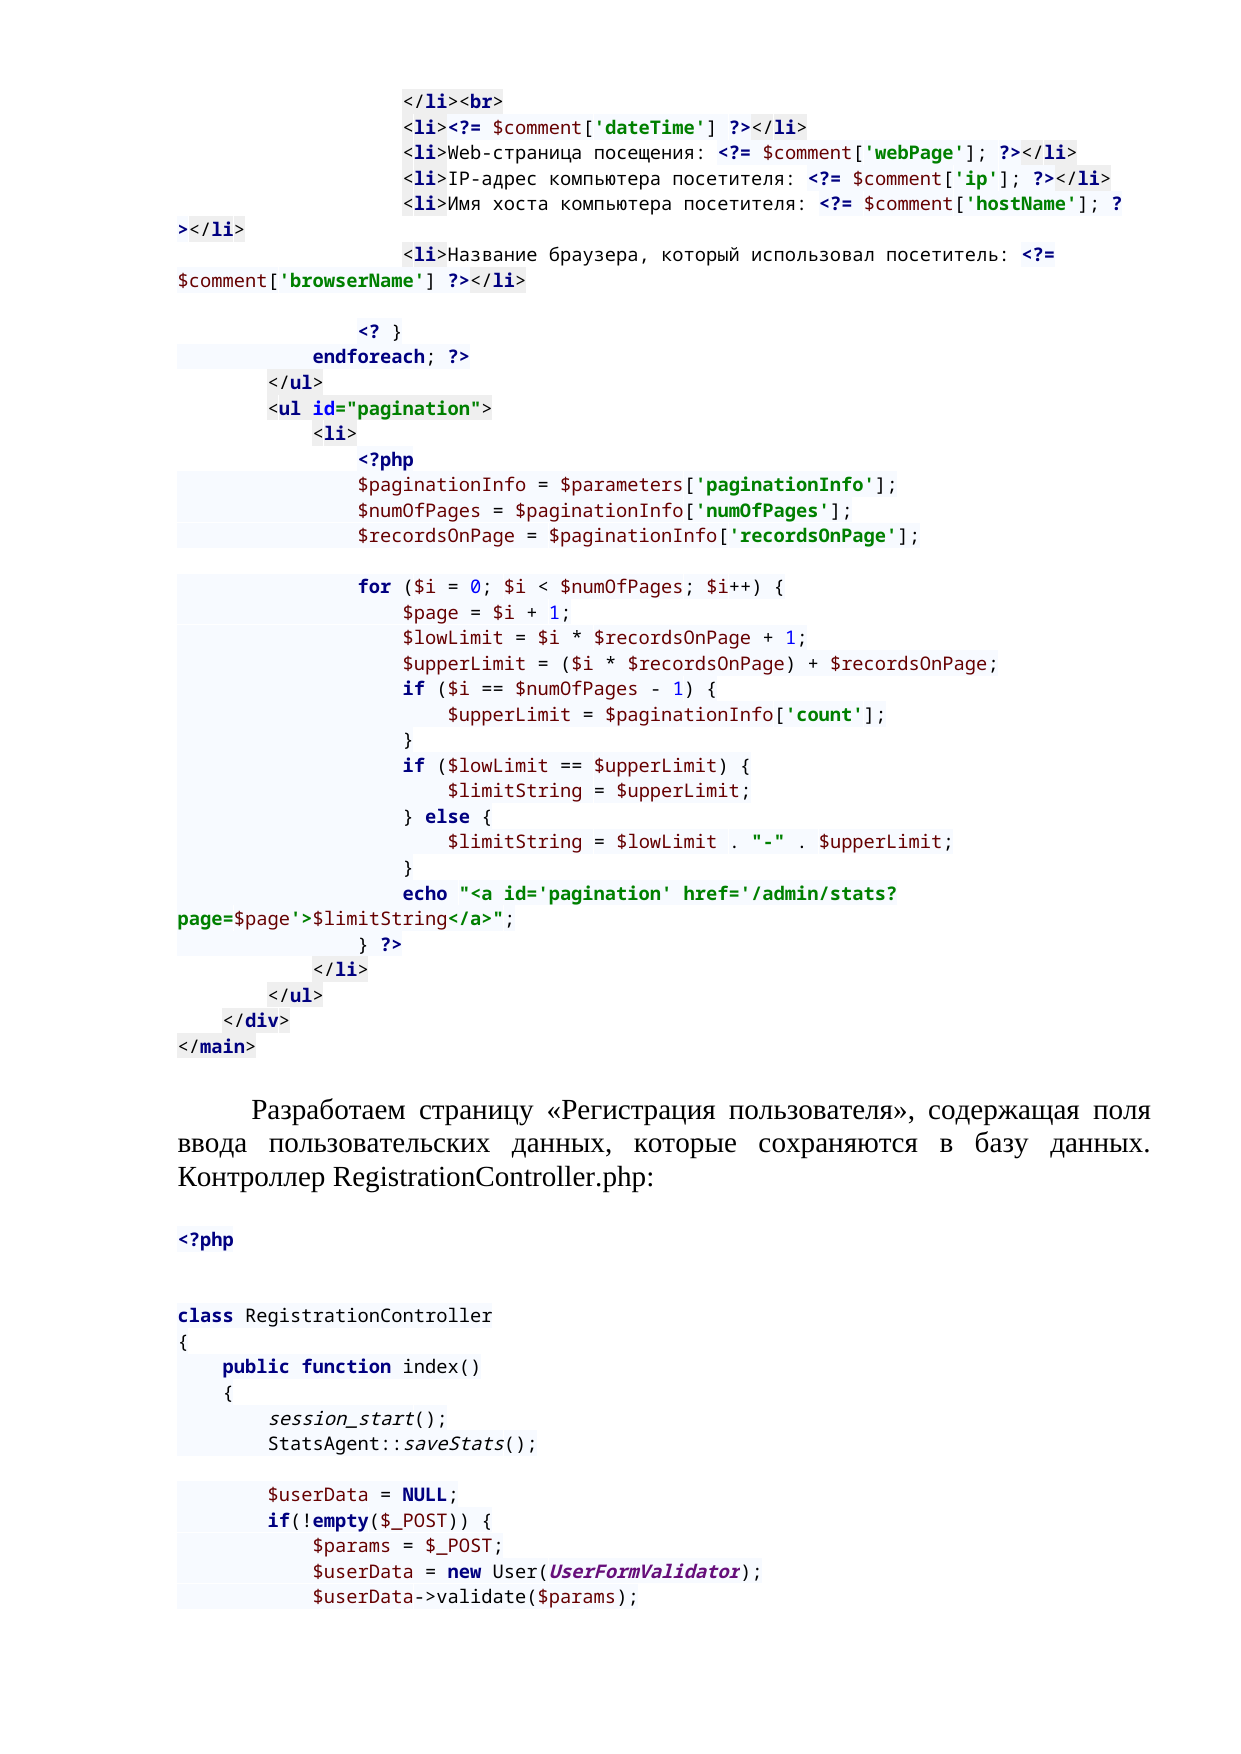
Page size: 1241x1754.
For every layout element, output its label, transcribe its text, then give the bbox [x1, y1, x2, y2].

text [177, 89, 1152, 1058]
text Разработаем страницу «Регистрация пользователя», содержащая поля ввода пользовательских данных, которые сохраняются в базу данных. Контроллер RegistrationController.php: [177, 1092, 1152, 1193]
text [177, 1226, 1152, 1609]
